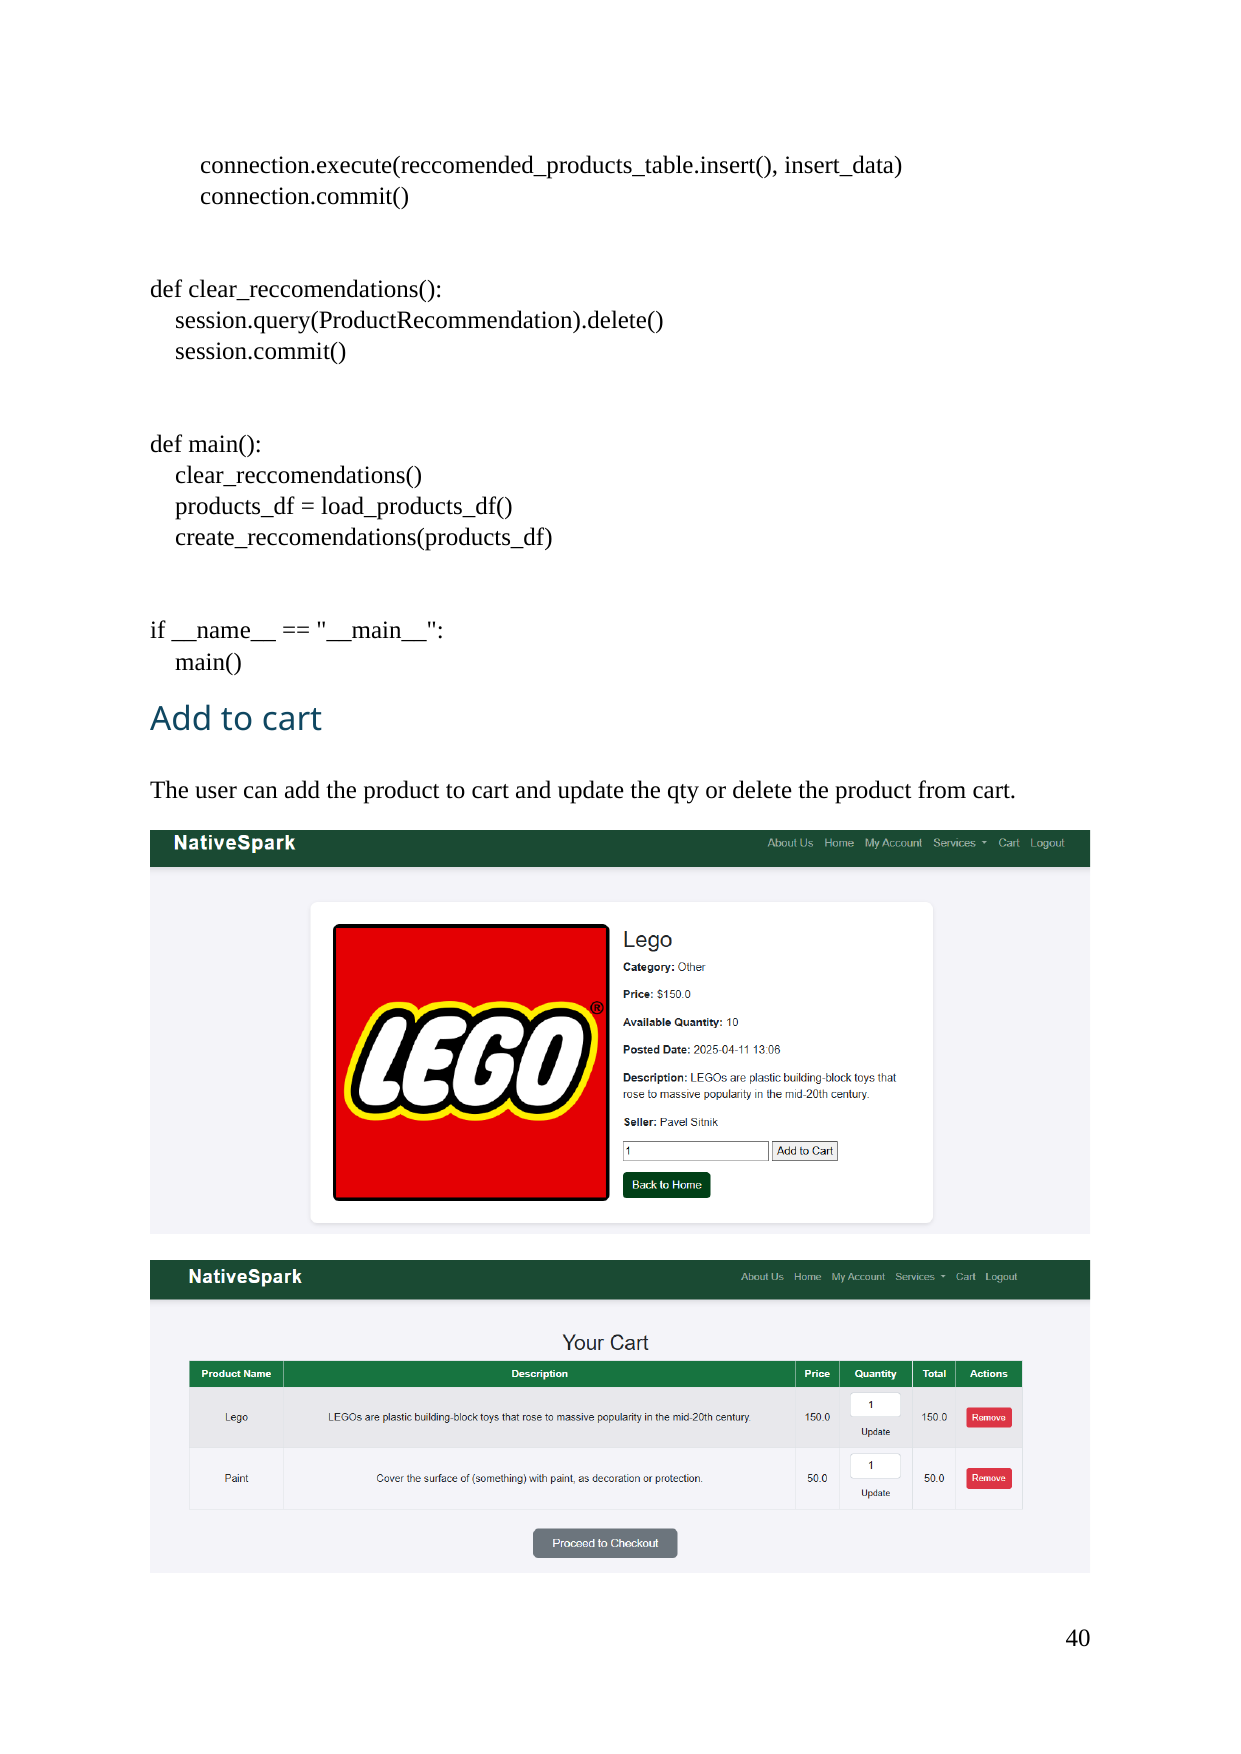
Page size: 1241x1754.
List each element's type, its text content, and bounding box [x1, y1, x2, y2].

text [150, 150, 1090, 675]
picture [150, 1260, 1091, 1573]
picture [150, 830, 1091, 1234]
text The user can add the product to cart and update the qty or delete the product from cart. [150, 775, 1090, 804]
subtitle Add to cart [150, 694, 1090, 740]
